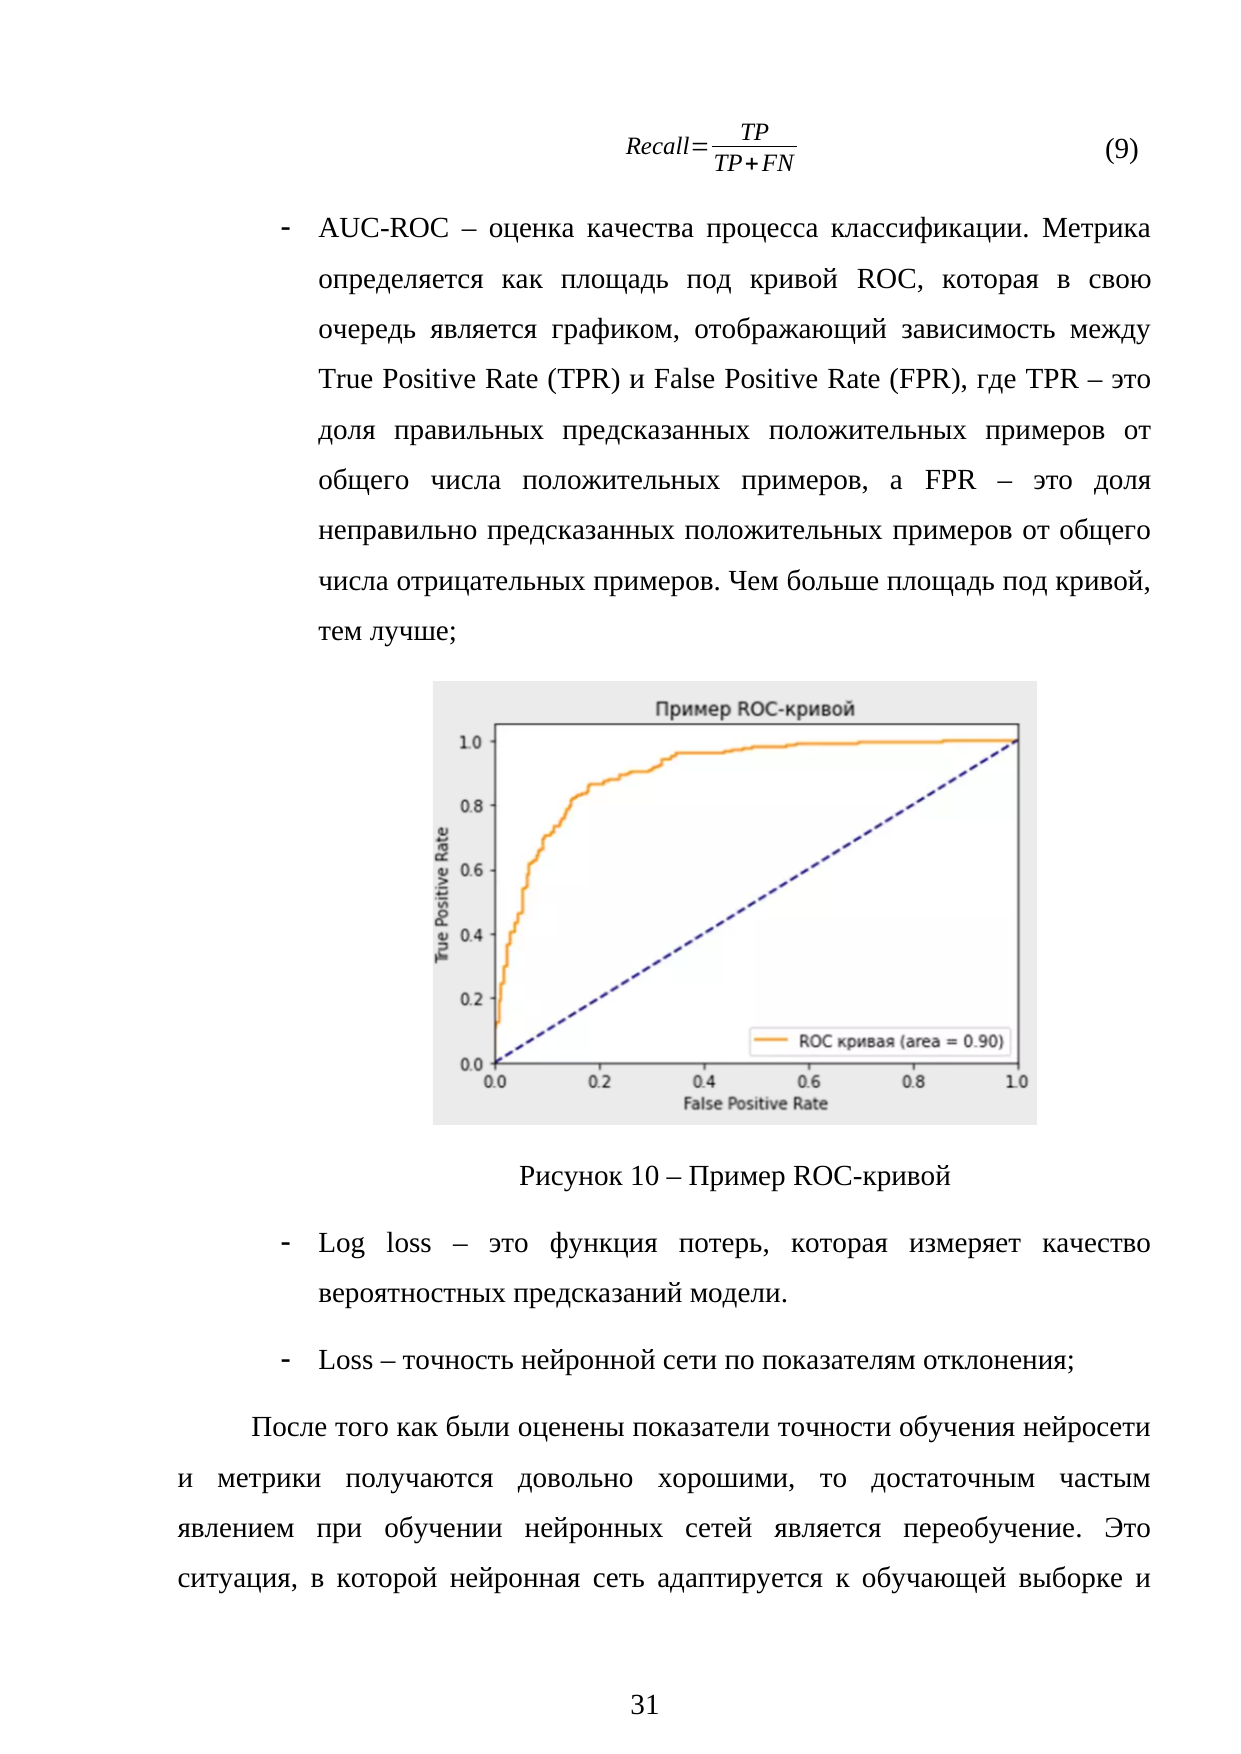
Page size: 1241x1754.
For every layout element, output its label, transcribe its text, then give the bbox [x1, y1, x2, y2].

list AUC-ROC – оценка качества процесса классификации. Метрика определяется как площадь под кривой ROC, которая в свою очередь является графиком, отображающий зависимость между True Positive Rate (TPR) и False Positive Rate (FPR), где TPR – это доля правильных предсказанных положительных примеров от общего числа положительных примеров, а FPR – это доля неправильно предсказанных положительных примеров от общего числа отрицательных примеров. Чем больше площадь под кривой, тем лучше; [281, 211, 1152, 647]
list Рисунок 10 – Пример ROC-кривой [318, 1158, 1152, 1191]
list (9) [318, 118, 1152, 177]
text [177, 1409, 1152, 1594]
picture [432, 680, 1037, 1125]
list Log loss – это функция потерь, которая измеряет качество вероятностных предсказаний модели. [281, 1225, 1152, 1309]
list Loss – точность нейронной сети по показателям отклонения; [281, 1342, 1152, 1376]
